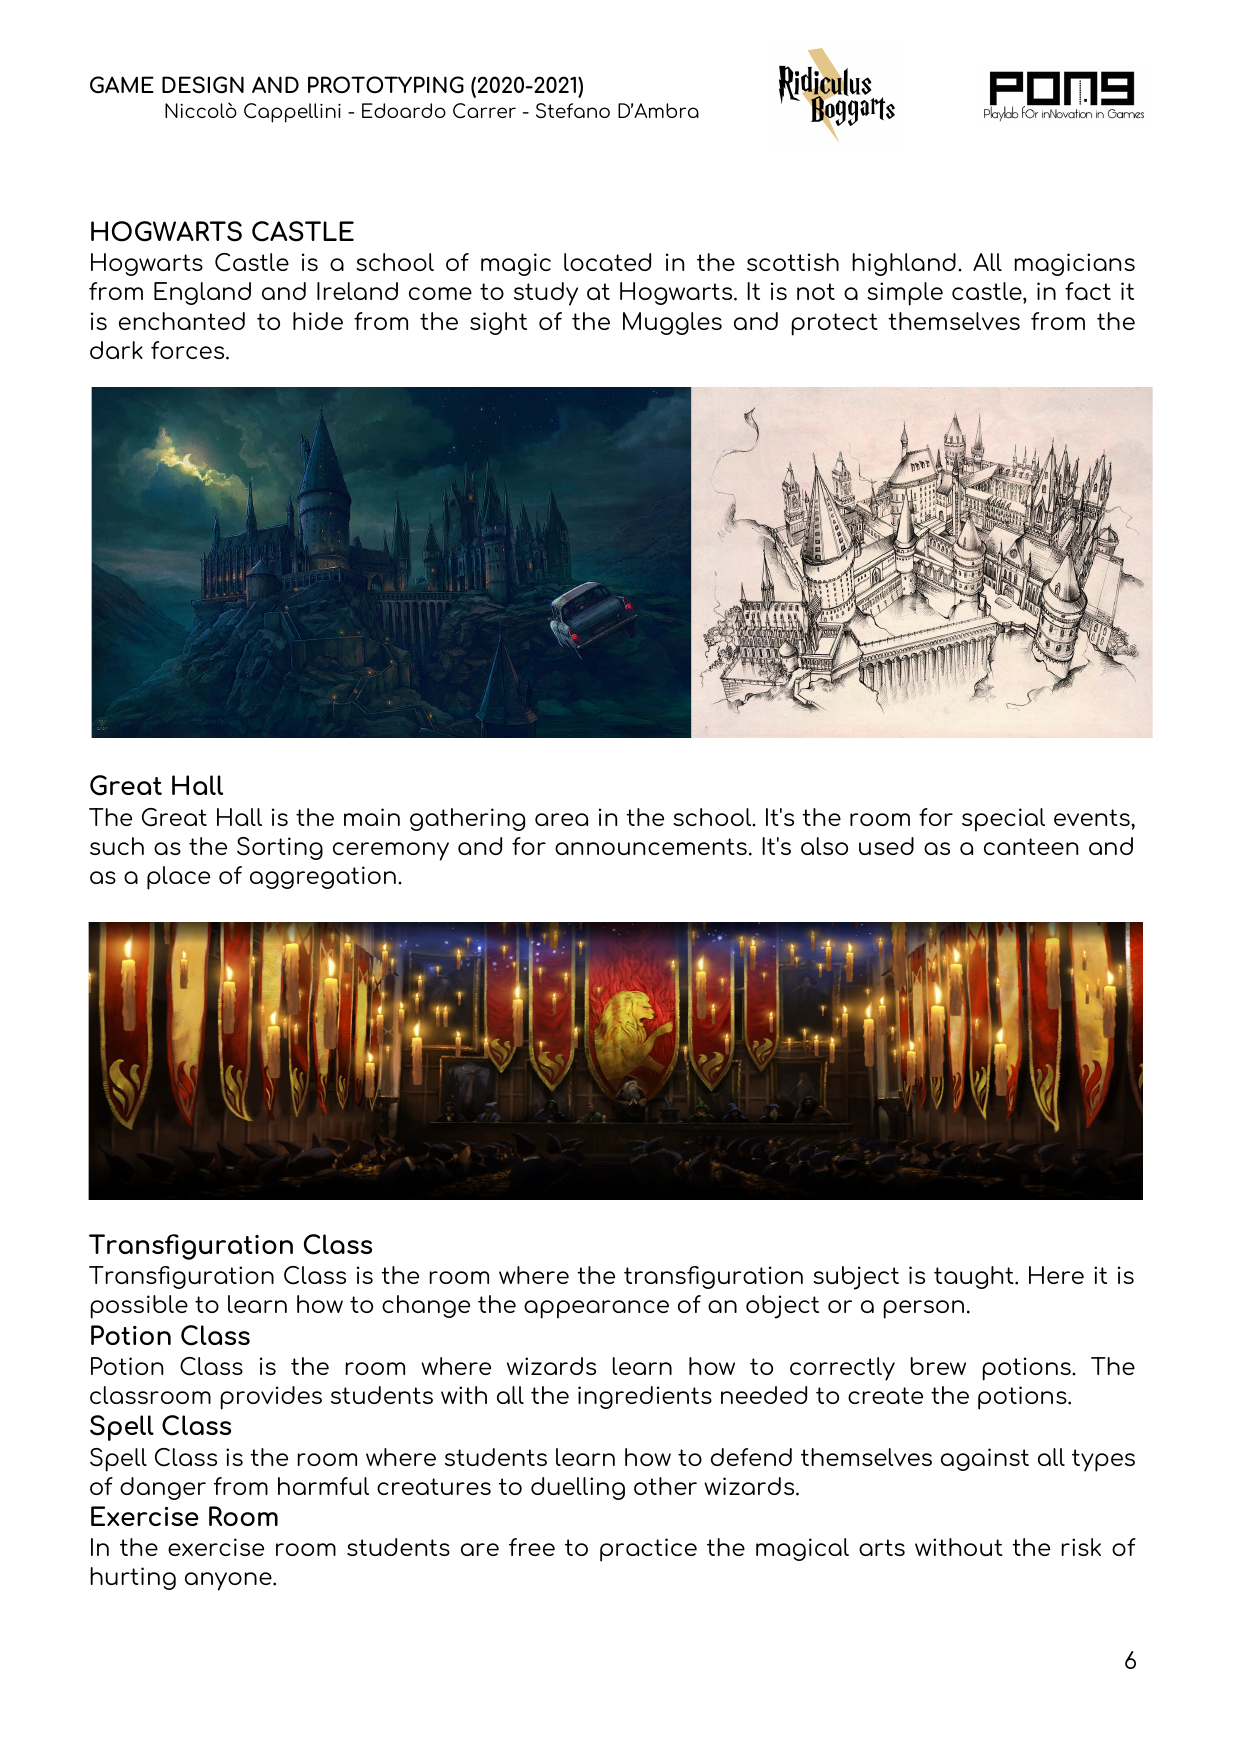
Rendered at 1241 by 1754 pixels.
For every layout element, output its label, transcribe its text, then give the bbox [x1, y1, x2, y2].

subtitle Transfiguration Class [88, 1232, 1137, 1260]
text Transfiguration Class is the room where the transfiguration subject is taught. Here it is possible to learn how to change the appearance of an object or a person. [88, 1264, 1137, 1319]
text The Great Hall is the main gathering area in the school. It's the room for special events, such as the Sorting ceremony and for announcements. It's also used as a canteen and as a place of aggregation. [88, 806, 1137, 890]
subtitle Potion Class [88, 1323, 1137, 1351]
picture [88, 922, 1143, 1200]
subtitle Great Hall [88, 774, 1137, 802]
text Potion Class is the room where wizards learn how to correctly brew potions. The classroom provides students with all the ingredients needed to create the potions. [88, 1355, 1137, 1410]
subtitle HOGWARTS CASTLE [88, 219, 1137, 247]
picture [91, 387, 1153, 738]
text Hogwarts Castle is a school of magic located in the scottish highland. All magicians from England and Ireland come to study at Hogwarts. It is not a simple castle, in fact it is enchanted to hide from the sight of the Muggles and protect themselves from the dark forces. [88, 251, 1137, 365]
picture [771, 43, 903, 147]
picture [976, 64, 1151, 125]
text Spell Class is the room where students learn how to defend themselves against all types of danger from harmful creatures to duelling other wizards. [88, 1446, 1137, 1501]
subtitle Exercise Room [88, 1504, 1137, 1532]
subtitle Spell Class [88, 1414, 1137, 1442]
text In the exercise room students are free to practice the magical arts without the risk of hurting anyone. [88, 1536, 1137, 1591]
